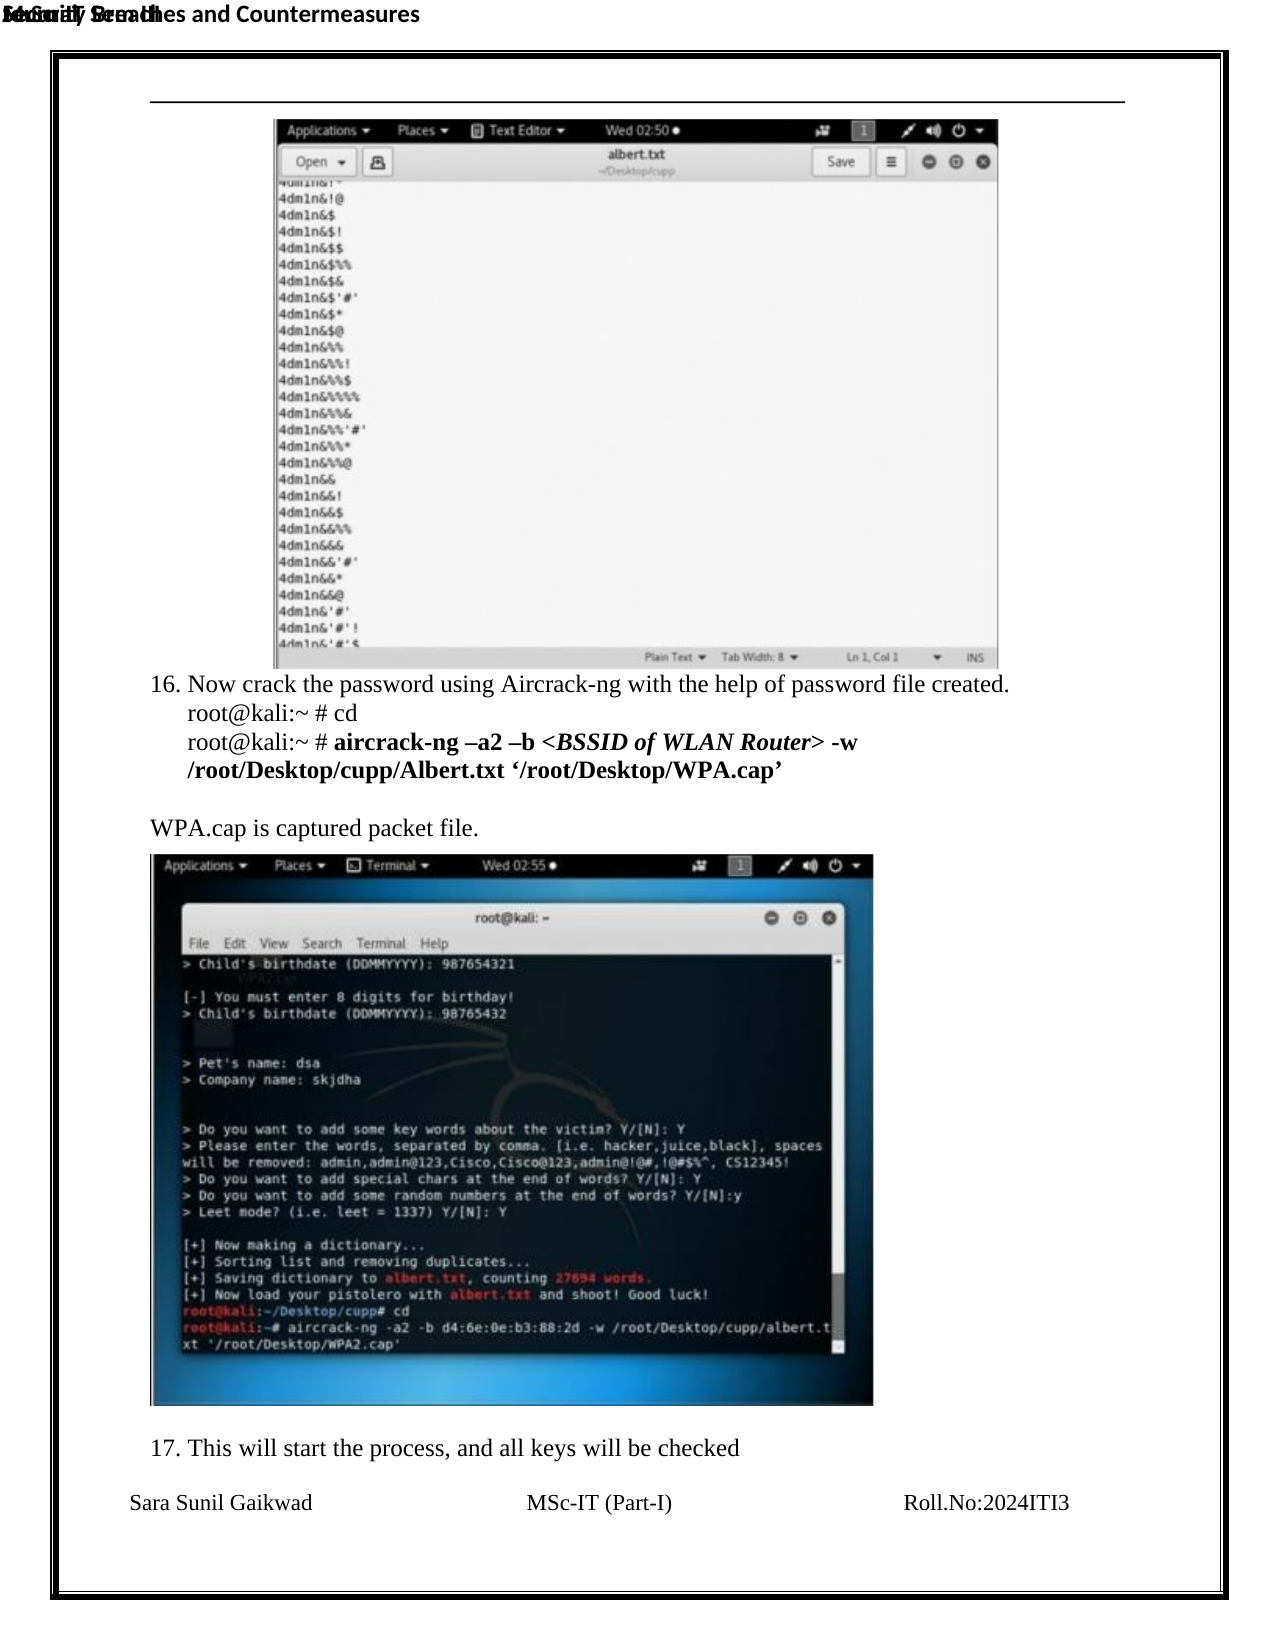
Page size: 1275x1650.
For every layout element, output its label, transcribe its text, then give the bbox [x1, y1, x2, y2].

picture [150, 854, 874, 1406]
list Now crack the password using Aircrack-ng with the help of password file created. root@kali:~ # cd [150, 669, 1010, 727]
text WPA.cap is captured packet file. [150, 813, 1220, 842]
picture [273, 119, 999, 669]
list This will start the process, and all keys will be checked [150, 1433, 1220, 1462]
subtitle /root/Desktop/cupp/Albert.txt ‘/root/Desktop/WPA.cap’ [187, 755, 1220, 784]
text root@kali:~ # aircrack-ng –a2 –b <BSSID of WLAN Router> -w [187, 727, 1220, 755]
